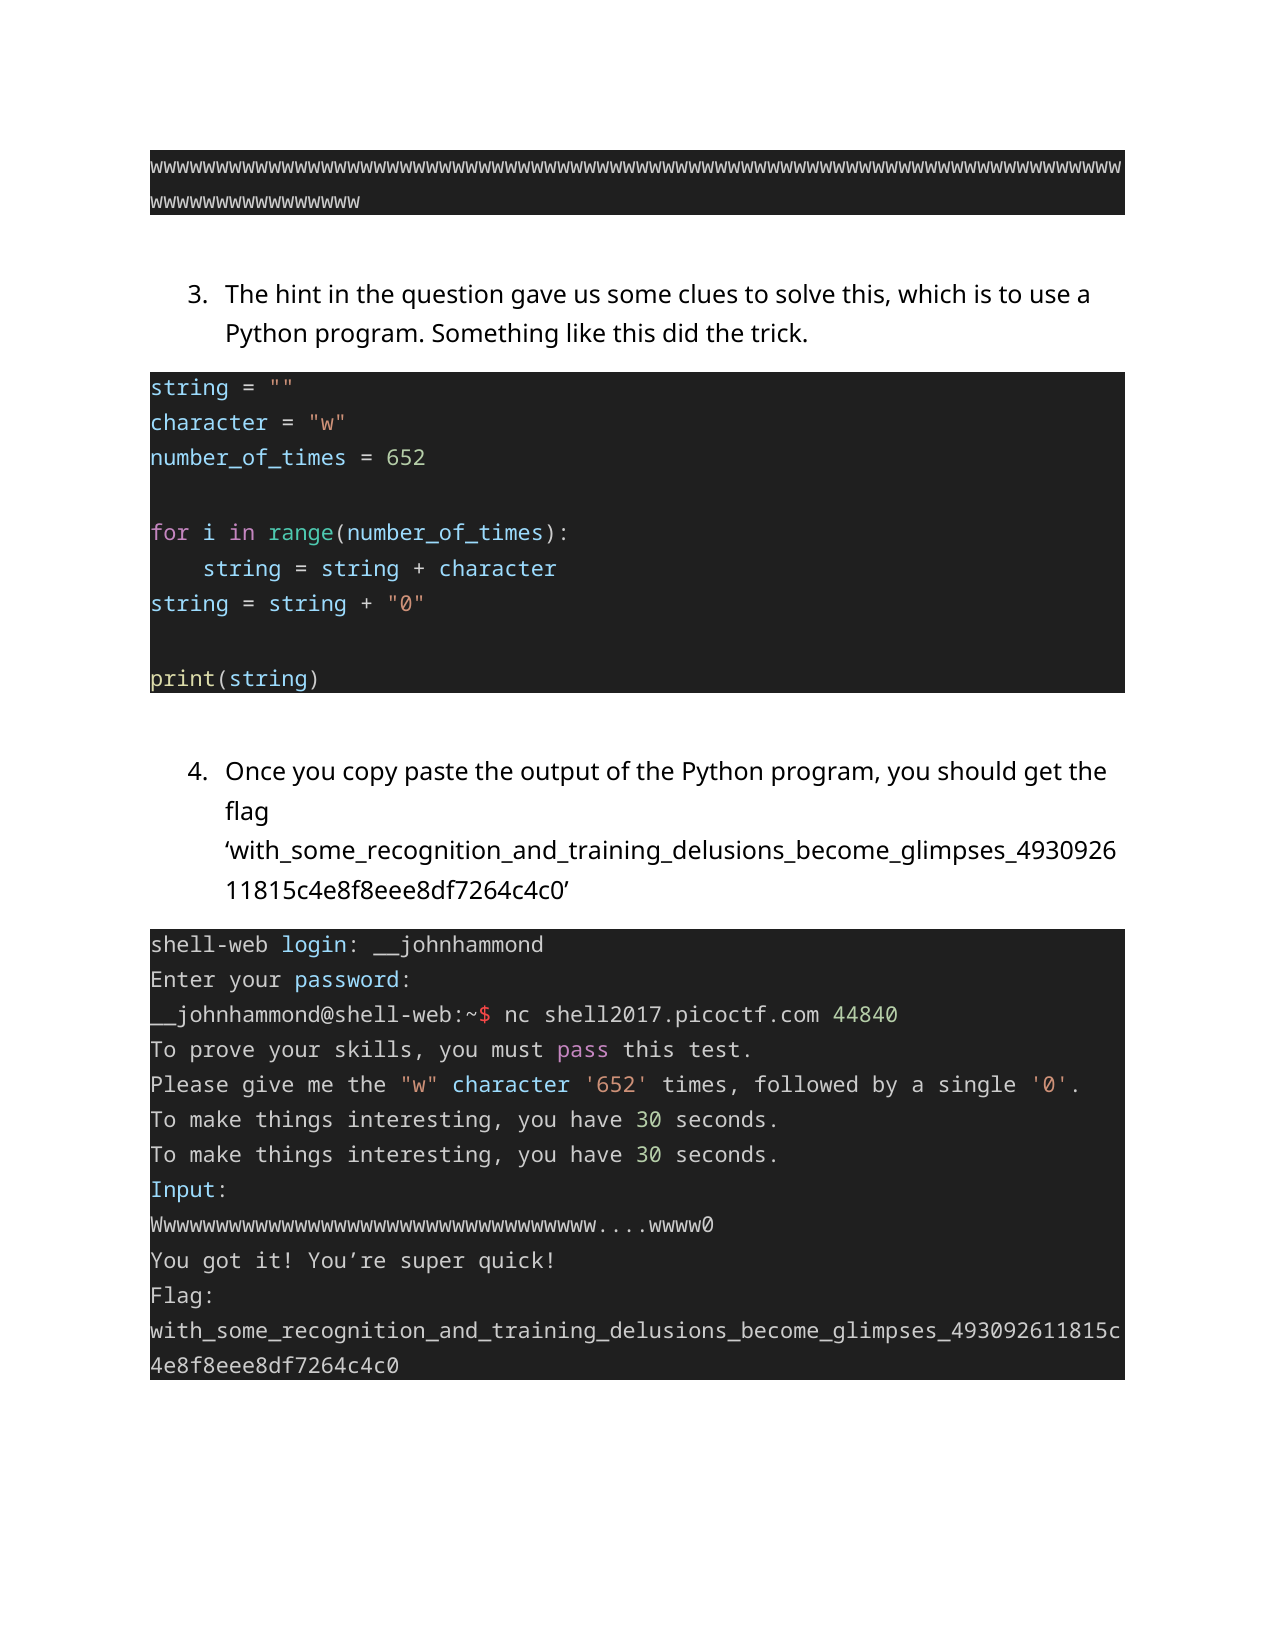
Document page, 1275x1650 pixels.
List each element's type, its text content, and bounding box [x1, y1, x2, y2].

text string = "" [150, 372, 1125, 402]
text for i in range(number_of_times): [150, 517, 1125, 547]
list The hint in the question gave us some clues to solve this, which is to use a Python program. Something like this did the trick. [187, 276, 1125, 350]
text string = string + "0" [150, 588, 1125, 617]
text Flag: with_some_recognition_and_training_delusions_become_glimpses_493092611815c4e8f8eee8df7264c4c0 [150, 1280, 1125, 1380]
text character = "w" [150, 407, 1125, 437]
text string = string + character [150, 552, 1125, 582]
text To make things interesting, you have 30 seconds. [150, 1139, 1125, 1169]
list Once you copy paste the output of the Python program, you should get the flag ‘with_some_recognition_and_training_delusions_become_glimpses_493092611815c4e8f8eee8df7264c4c0’ [187, 754, 1125, 907]
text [150, 150, 1125, 215]
text Input: [150, 1174, 1125, 1204]
text Wwwwwwwwwwwwwwwwwwwwwwwwwwwwwwwwww....wwww0 [150, 1209, 1125, 1239]
text To prove your skills, you must pass this test. [150, 1034, 1125, 1064]
text You got it! You’re super quick! [150, 1244, 1125, 1274]
text Please give me the "w" character '652' times, followed by a single '0'. [150, 1069, 1125, 1099]
text Enter your password: [150, 964, 1125, 993]
text __johnhammond@shell-web:~$ nc shell2017.picoctf.com 44840 [150, 999, 1125, 1029]
text shell-web login: __johnhammond [150, 929, 1125, 958]
text To make things interesting, you have 30 seconds. [150, 1104, 1125, 1134]
text number_of_times = 652 [150, 442, 1125, 472]
text print(string) [150, 663, 1125, 693]
